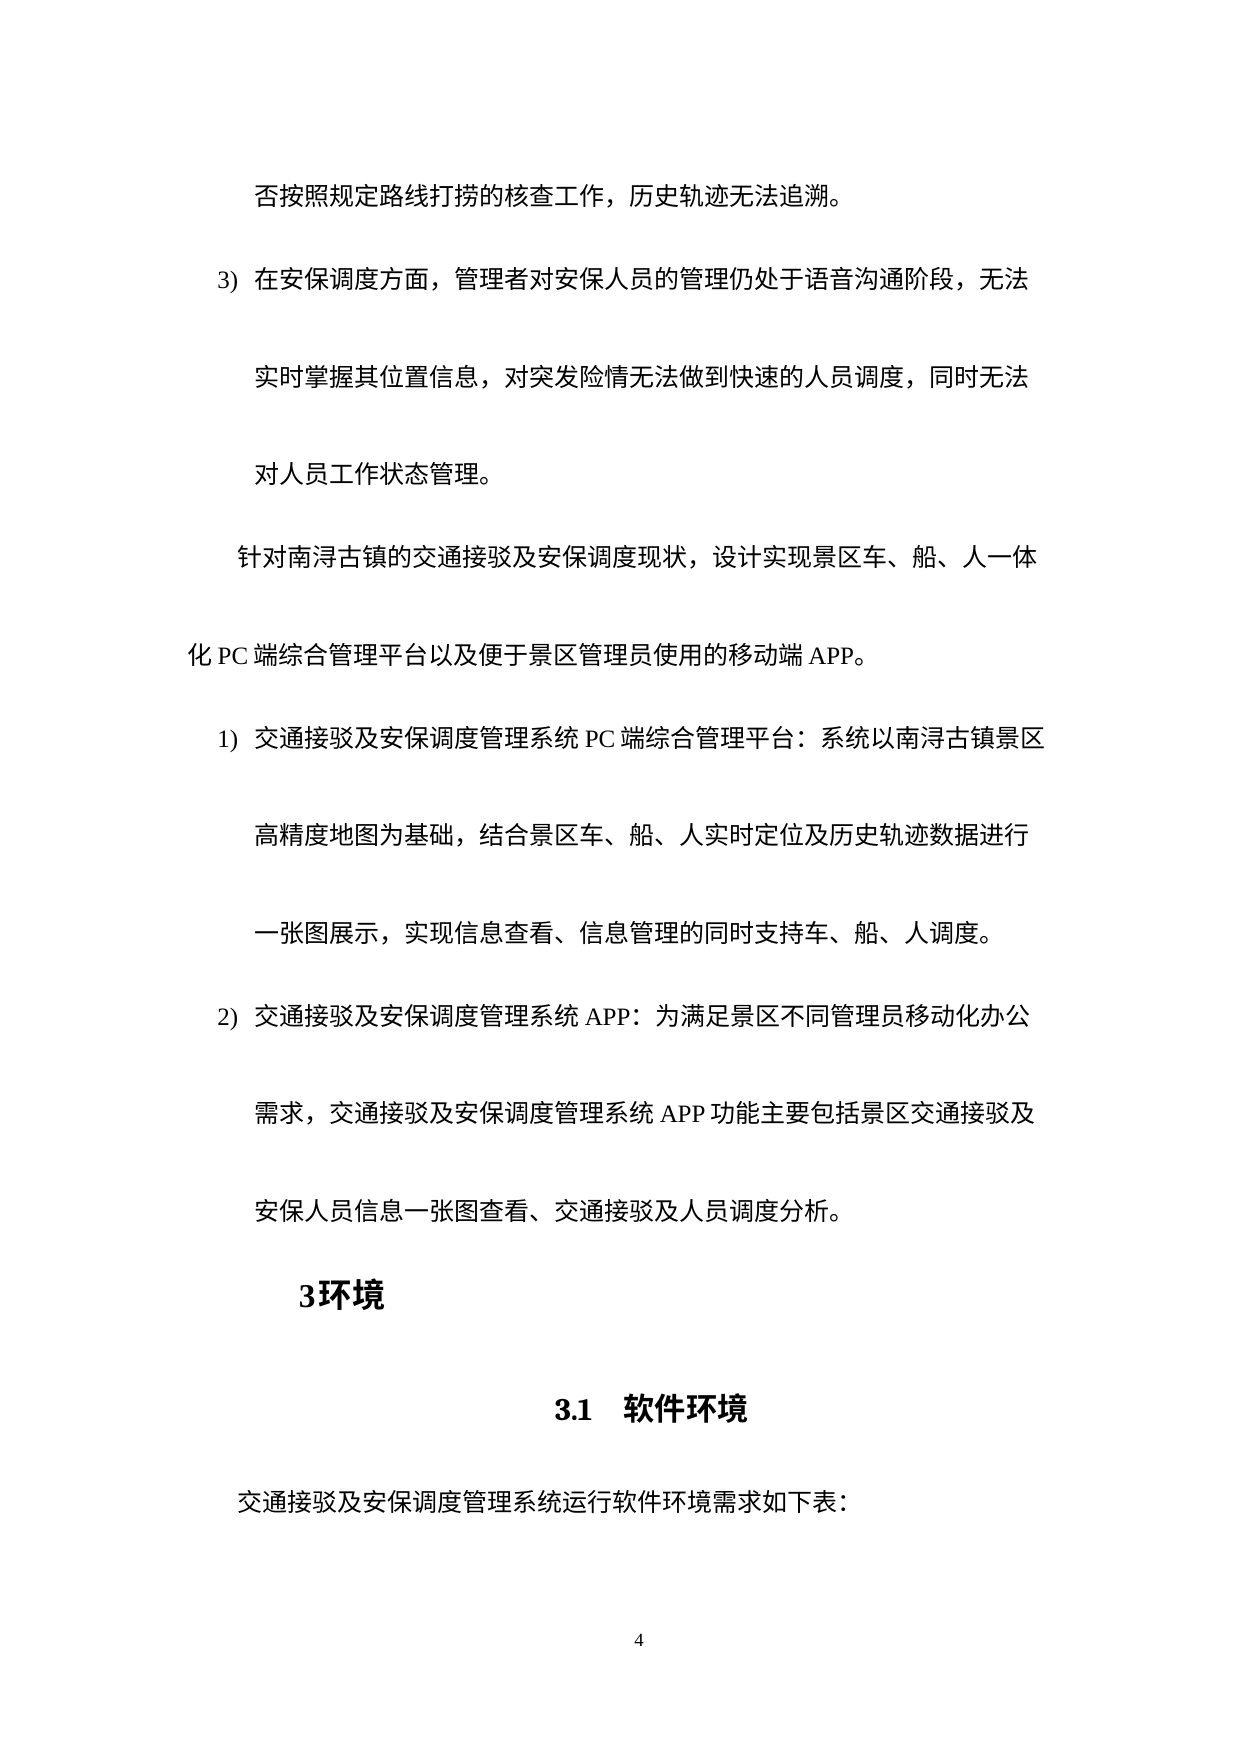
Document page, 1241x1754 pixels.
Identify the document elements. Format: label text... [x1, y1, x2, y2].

text 交通接驳及安保调度管理系统运行软件环境需求如下表： [187, 1468, 1053, 1533]
text 针对南浔古镇的交通接驳及安保调度现状，设计实现景区车、船、人一体化PC端综合管理平台以及便于景区管理员使用的移动端APP。 [187, 523, 1053, 686]
subtitle 软件环境 [187, 1374, 1053, 1439]
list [217, 162, 1053, 227]
list 交通接驳及安保调度管理系统PC端综合管理平台：系统以南浔古镇景区高精度地图为基础，结合景区车、船、人实时定位及历史轨迹数据进行一张图展示，实现信息查看、信息管理的同时支持车、船、人调度。 [217, 704, 1053, 964]
list 在安保调度方面，管理者对安保人员的管理仍处于语音沟通阶段，无法实时掌握其位置信息，对突发险情无法做到快速的人员调度，同时无法对人员工作状态管理。 [217, 245, 1053, 505]
list 交通接驳及安保调度管理系统APP：为满足景区不同管理员移动化办公需求，交通接驳及安保调度管理系统APP功能主要包括景区交通接驳及安保人员信息一张图查看、交通接驳及人员调度分析。 [217, 982, 1053, 1242]
subtitle 环境 [232, 1260, 1053, 1325]
